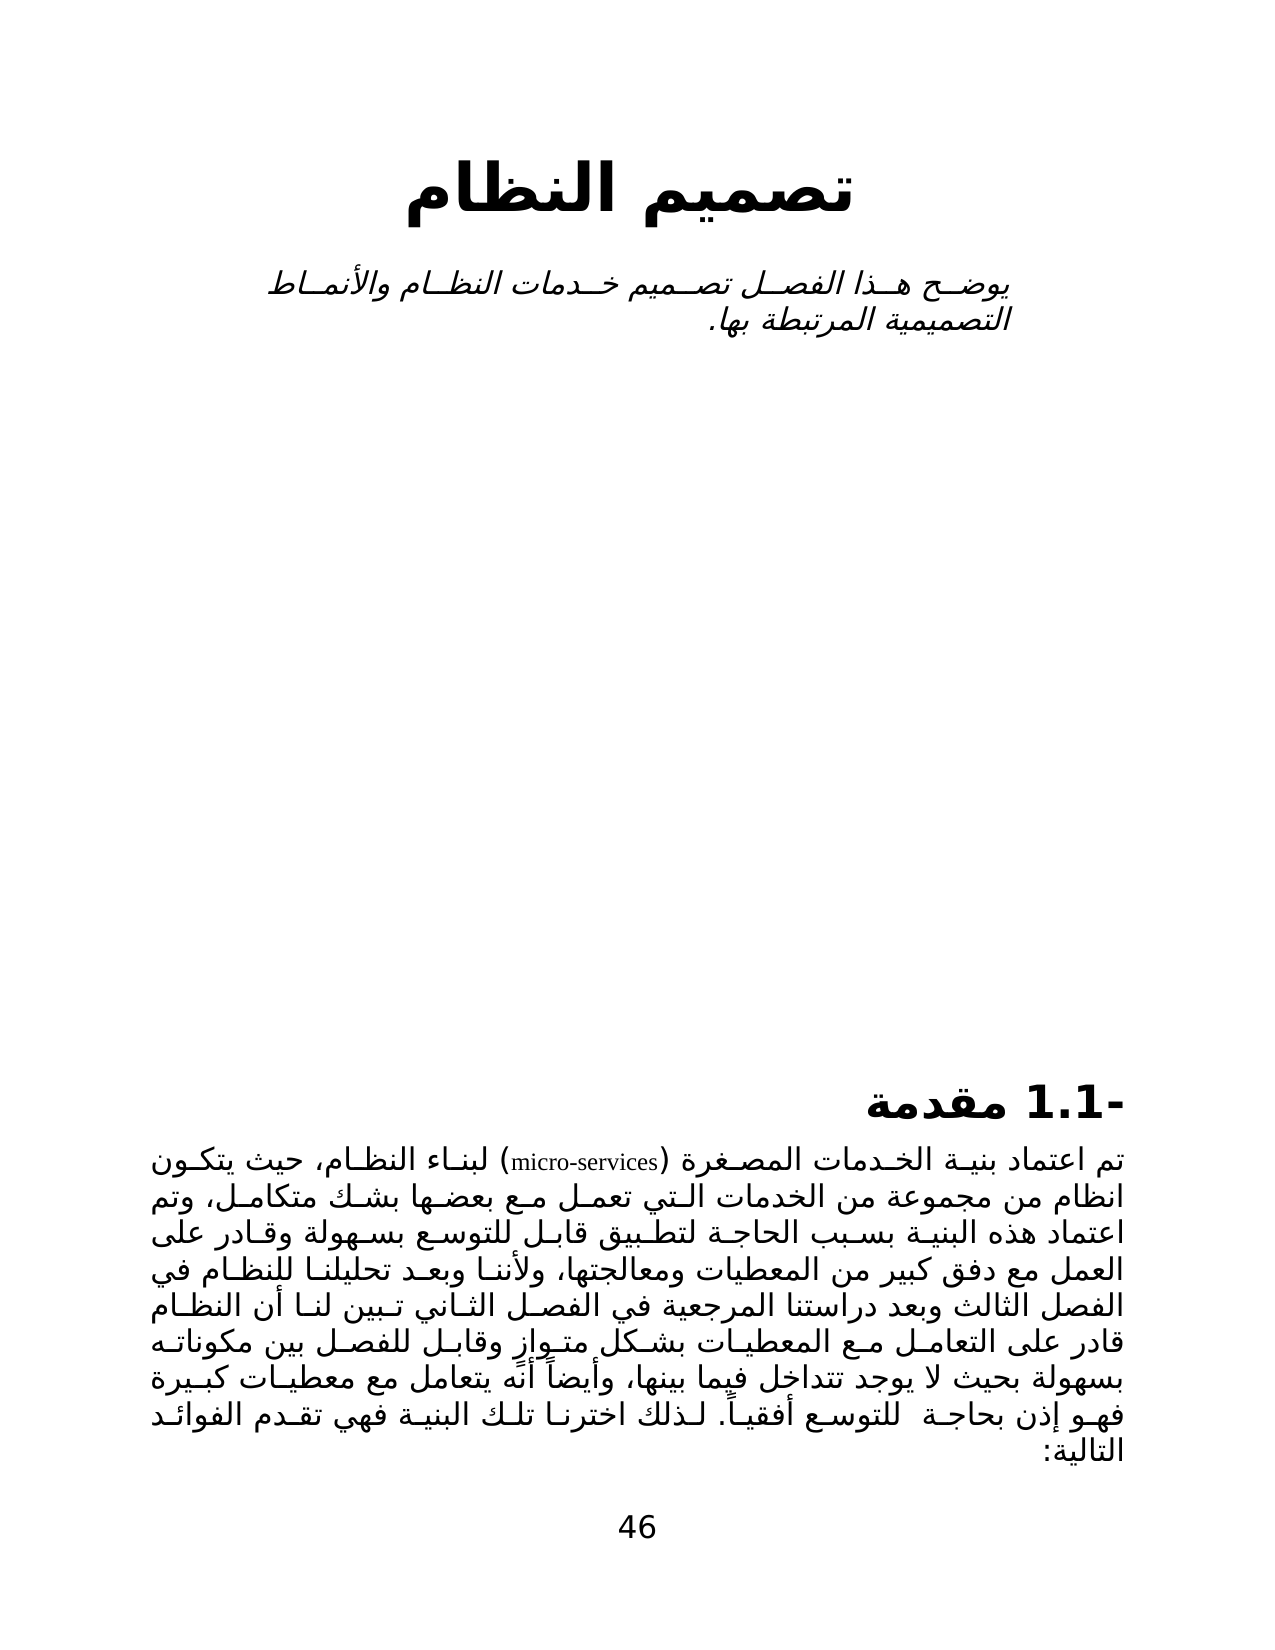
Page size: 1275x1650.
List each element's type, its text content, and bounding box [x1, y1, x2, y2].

text -1.1 مقدمة [150, 1076, 1125, 1129]
text تصميم النظام [225, 150, 1036, 228]
text تم اعتماد بنية الخدمات المصغرة (micro-services) لبناء النظام، حيث يتكون انظام من مجموعة من الخدمات التي تعمل مع بعضها بشك متكامل، وتم اعتماد هذه البنية بسبب الحاجة لتطبيق قابل للتوسع بسهولة وقادر على العمل مع دفق كبير من المعطيات ومعالجتها، ولأننا وبعد تحليلنا للنظام في الفصل الثالث وبعد دراستنا المرجعية في الفصل الثاني تبين لنا أن النظام قادر على التعامل مع المعطيات بشكل متوازٍ وقابل للفصل بين مكوناته بسهولة بحيث لا يوجد تتداخل فيما بينها، وأيضاً أنه يتعامل مع معطيات كبيرة فهو إذن بحاجة للتوسع أفقياً. لذلك اخترنا تلك البنية فهي تقدم الفوائد التالية: [150, 1142, 1125, 1469]
text يوضح هذا الفصل تصميم خدمات النظام والأنماط التصميمية المرتبطة بها. [262, 265, 1009, 338]
